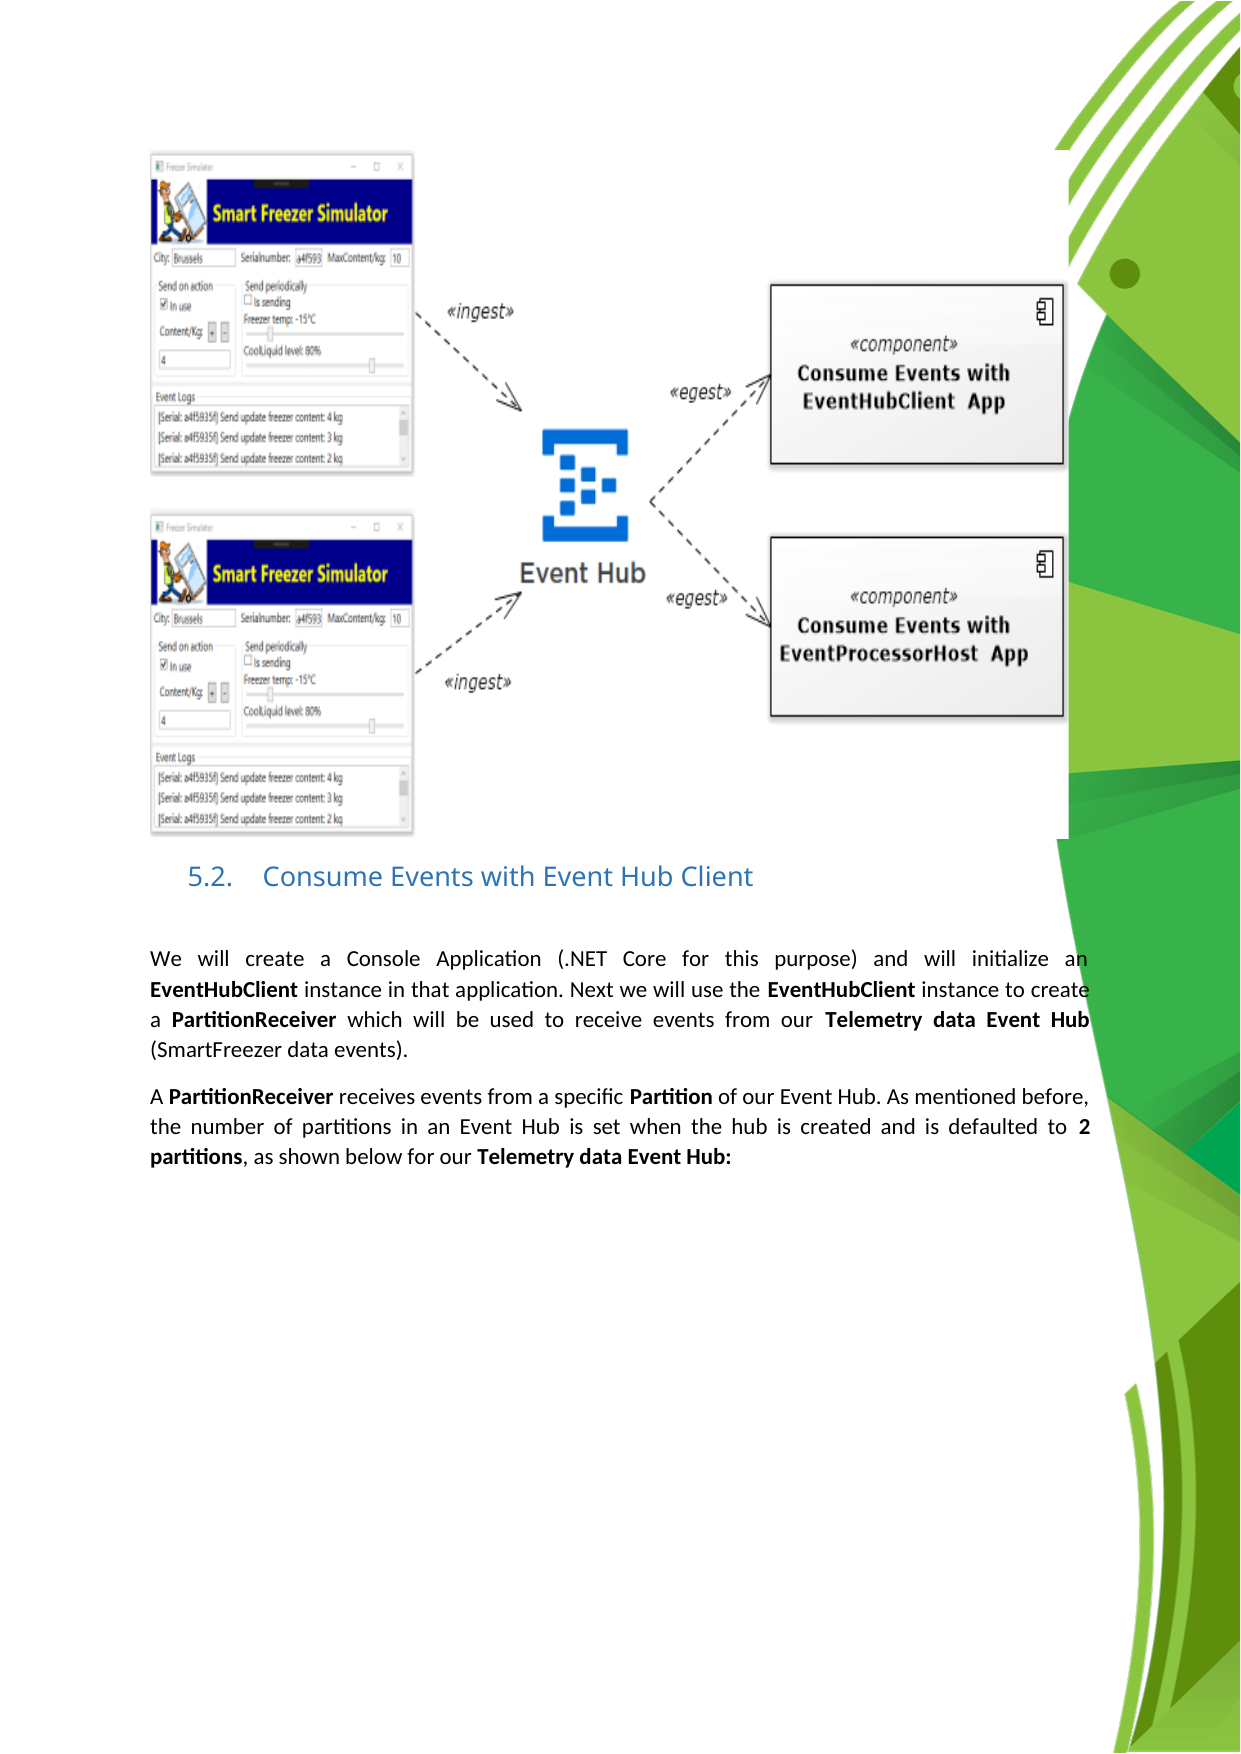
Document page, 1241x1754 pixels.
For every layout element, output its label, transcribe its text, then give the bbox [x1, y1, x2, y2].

picture [150, 1, 1241, 1753]
text We will create a Console Application (.NET Core for this purpose) and will initialize an EventHubClient instance in that application. Next we will use the EventHubClient instance to create a PartitionReceiver which will be used to receive events from our Telemetry data Event Hub (SmartFreezer data events). [150, 944, 1090, 1063]
subtitle Consume Events with Event Hub Client [187, 858, 1090, 895]
text A PartitionReceiver receives events from a specific Partition of our Event Hub. As mentioned before, the number of partitions in an Event Hub is set when the hub is created and is defaulted to 2 partitions, as shown below for our Telemetry data Event Hub: [150, 1082, 1090, 1171]
